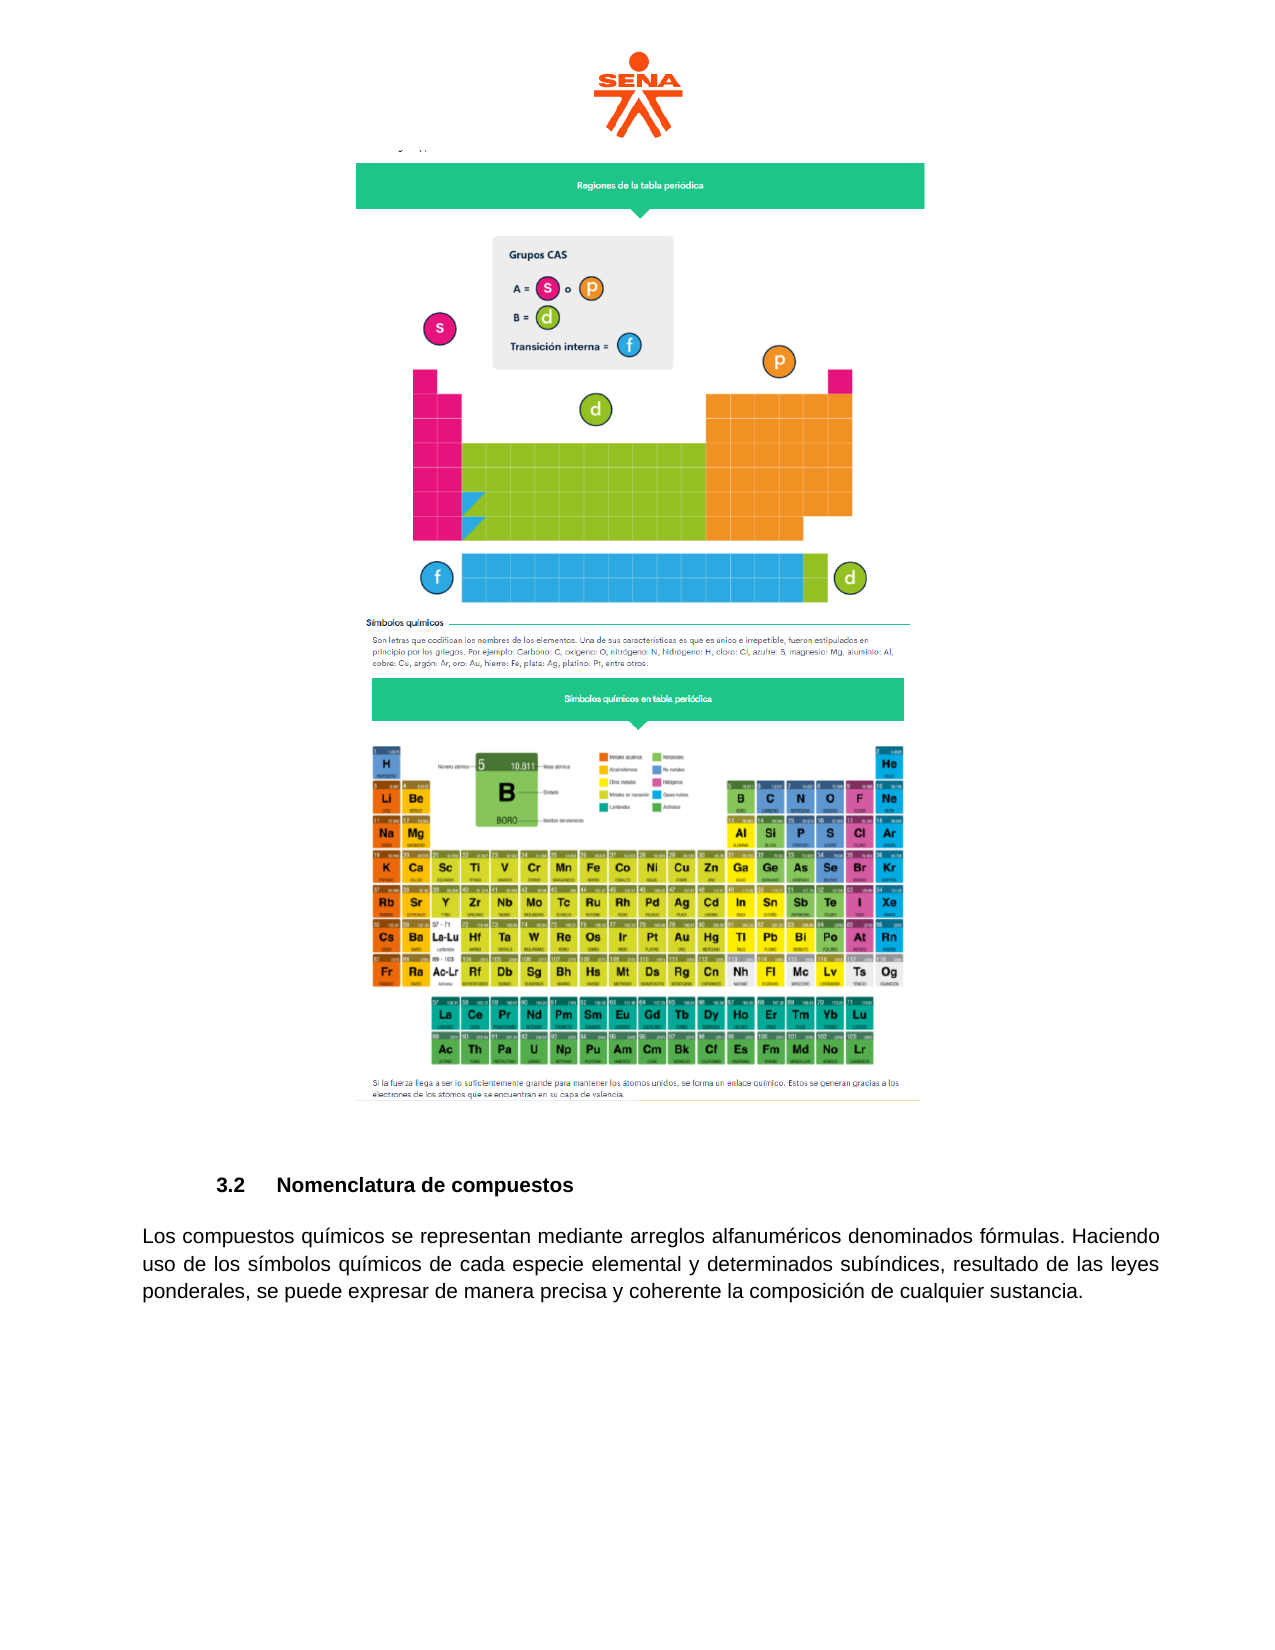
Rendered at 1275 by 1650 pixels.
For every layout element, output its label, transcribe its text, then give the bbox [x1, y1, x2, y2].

picture [343, 150, 932, 1101]
text Los compuestos químicos se representan mediante arreglos alfanuméricos denominados fórmulas. Haciendo uso de los símbolos químicos de cada especie elemental y determinados subíndices, resultado de las leyes ponderales, se puede expresar de manera precisa y coherente la composición de cualquier sustancia. [142, 1224, 1161, 1303]
list Nomenclatura de compuestos [216, 1172, 1162, 1196]
picture [594, 51, 683, 138]
